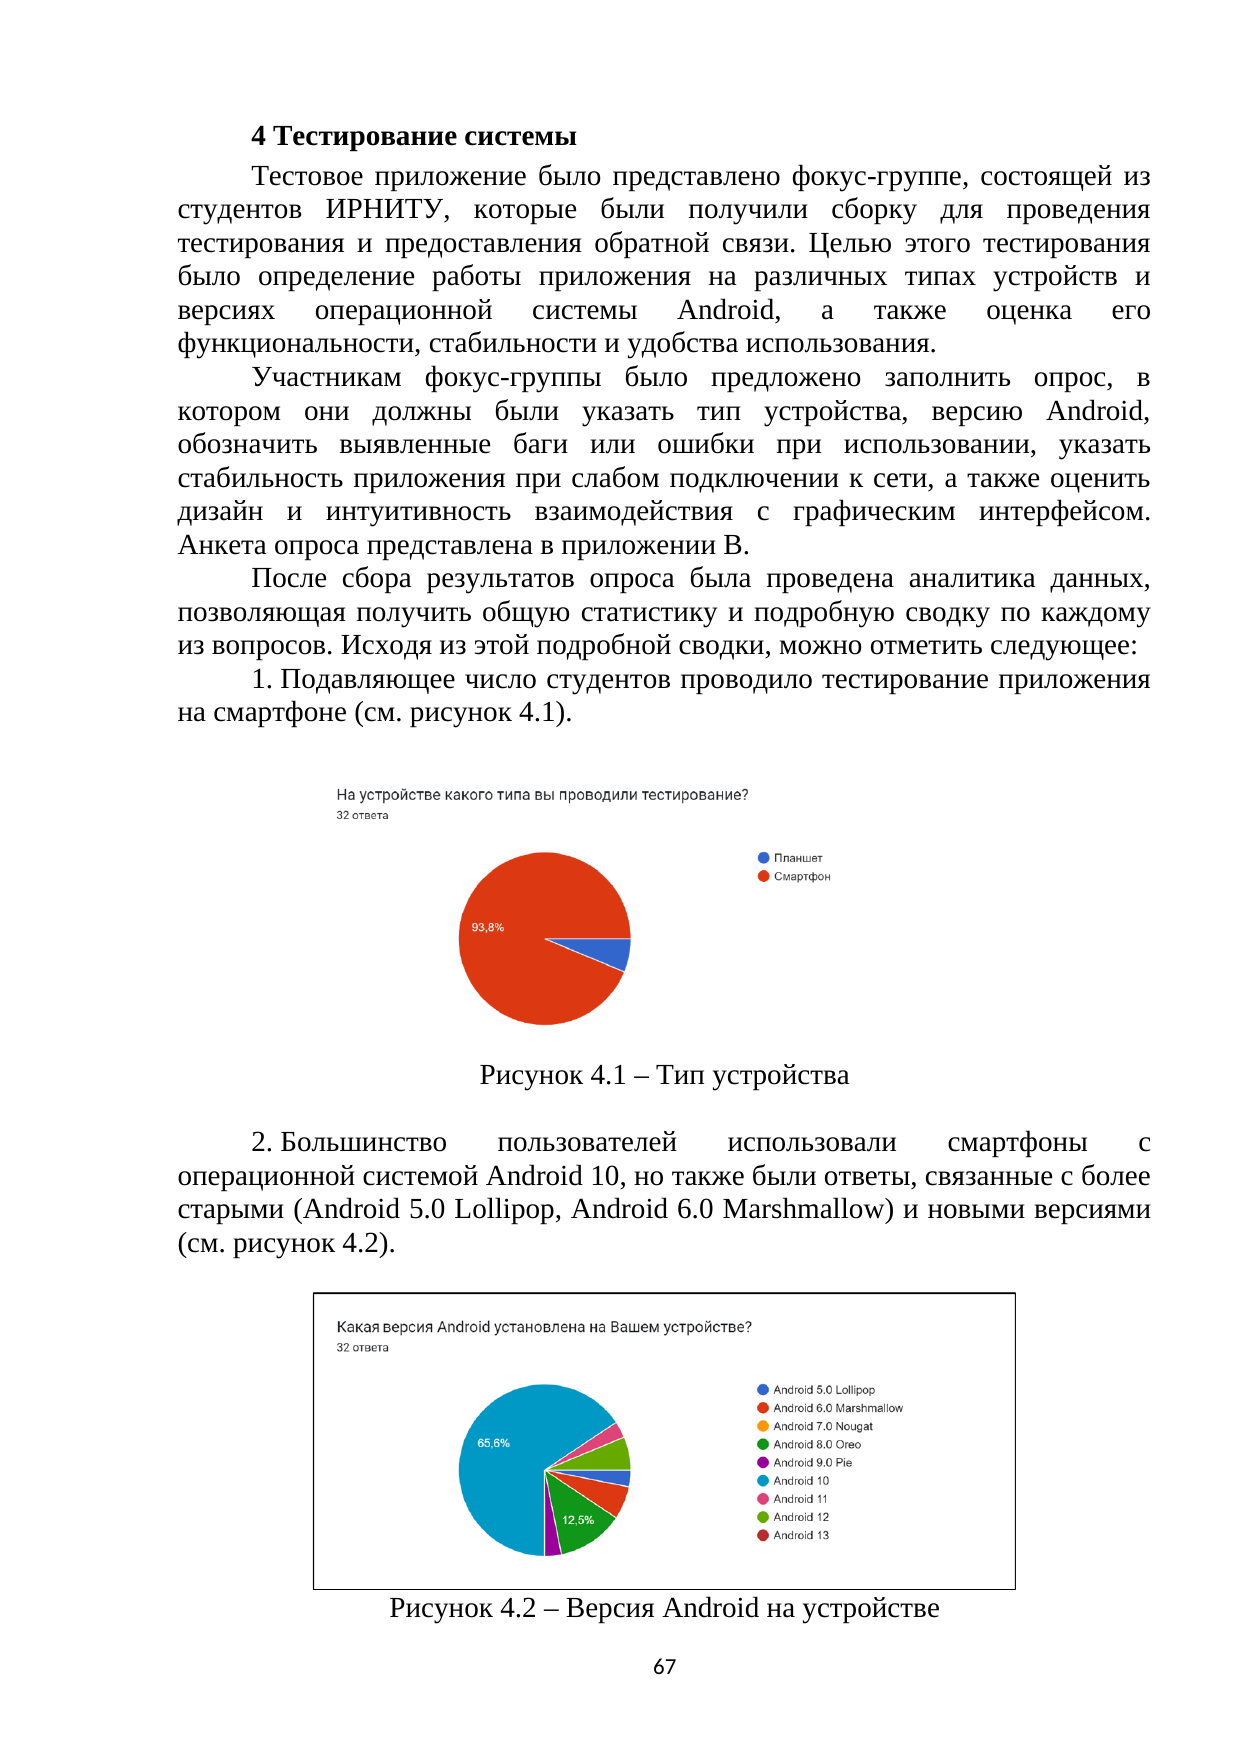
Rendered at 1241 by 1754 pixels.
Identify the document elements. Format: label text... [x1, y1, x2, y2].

text 4 Тестирование системы [177, 118, 1152, 152]
list Большинство пользователей использовали смартфоны с операционной системой Android 10, но также были ответы, связанные с более старыми (Android 5.0 Lollipop, Android 6.0 Marshmallow) и новыми версиями (см. рисунок 4.2). [177, 1124, 1152, 1259]
text Участникам фокус-группы было предложено заполнить опрос, в котором они должны были указать тип устройства, версию Android, обозначить выявленные баги или ошибки при использовании, указать стабильность приложения при слабом подключении к сети, а также оценить дизайн и интуитивность взаимодействия с графическим интерфейсом. Анкета опроса представлена в приложении В. [177, 359, 1152, 560]
list Подавляющее число студентов проводило тестирование приложения на смартфоне (см. рисунок 4.1). [177, 661, 1152, 728]
picture [312, 1292, 1016, 1590]
text После сбора результатов опроса была проведена аналитика данных, позволяющая получить общую статистику и подробную сводку по каждому из вопросов. Исходя из этой подробной сводки, можно отметить следующее: [177, 560, 1152, 661]
text Рисунок 4.1 – Тип устройства [177, 1057, 1152, 1091]
text Тестовое приложение было представлено фокус-группе, состоящей из студентов ИРНИТУ, которые были получили сборку для проведения тестирования и предоставления обратной связи. Целью этого тестирования было определение работы приложения на различных типах устройств и версиях операционной системы Android, а также оценка его функциональности, стабильности и удобства использования. [177, 158, 1152, 359]
picture [313, 761, 1016, 1058]
text Рисунок 4.2 – Версия Android на устройстве [177, 1590, 1152, 1623]
